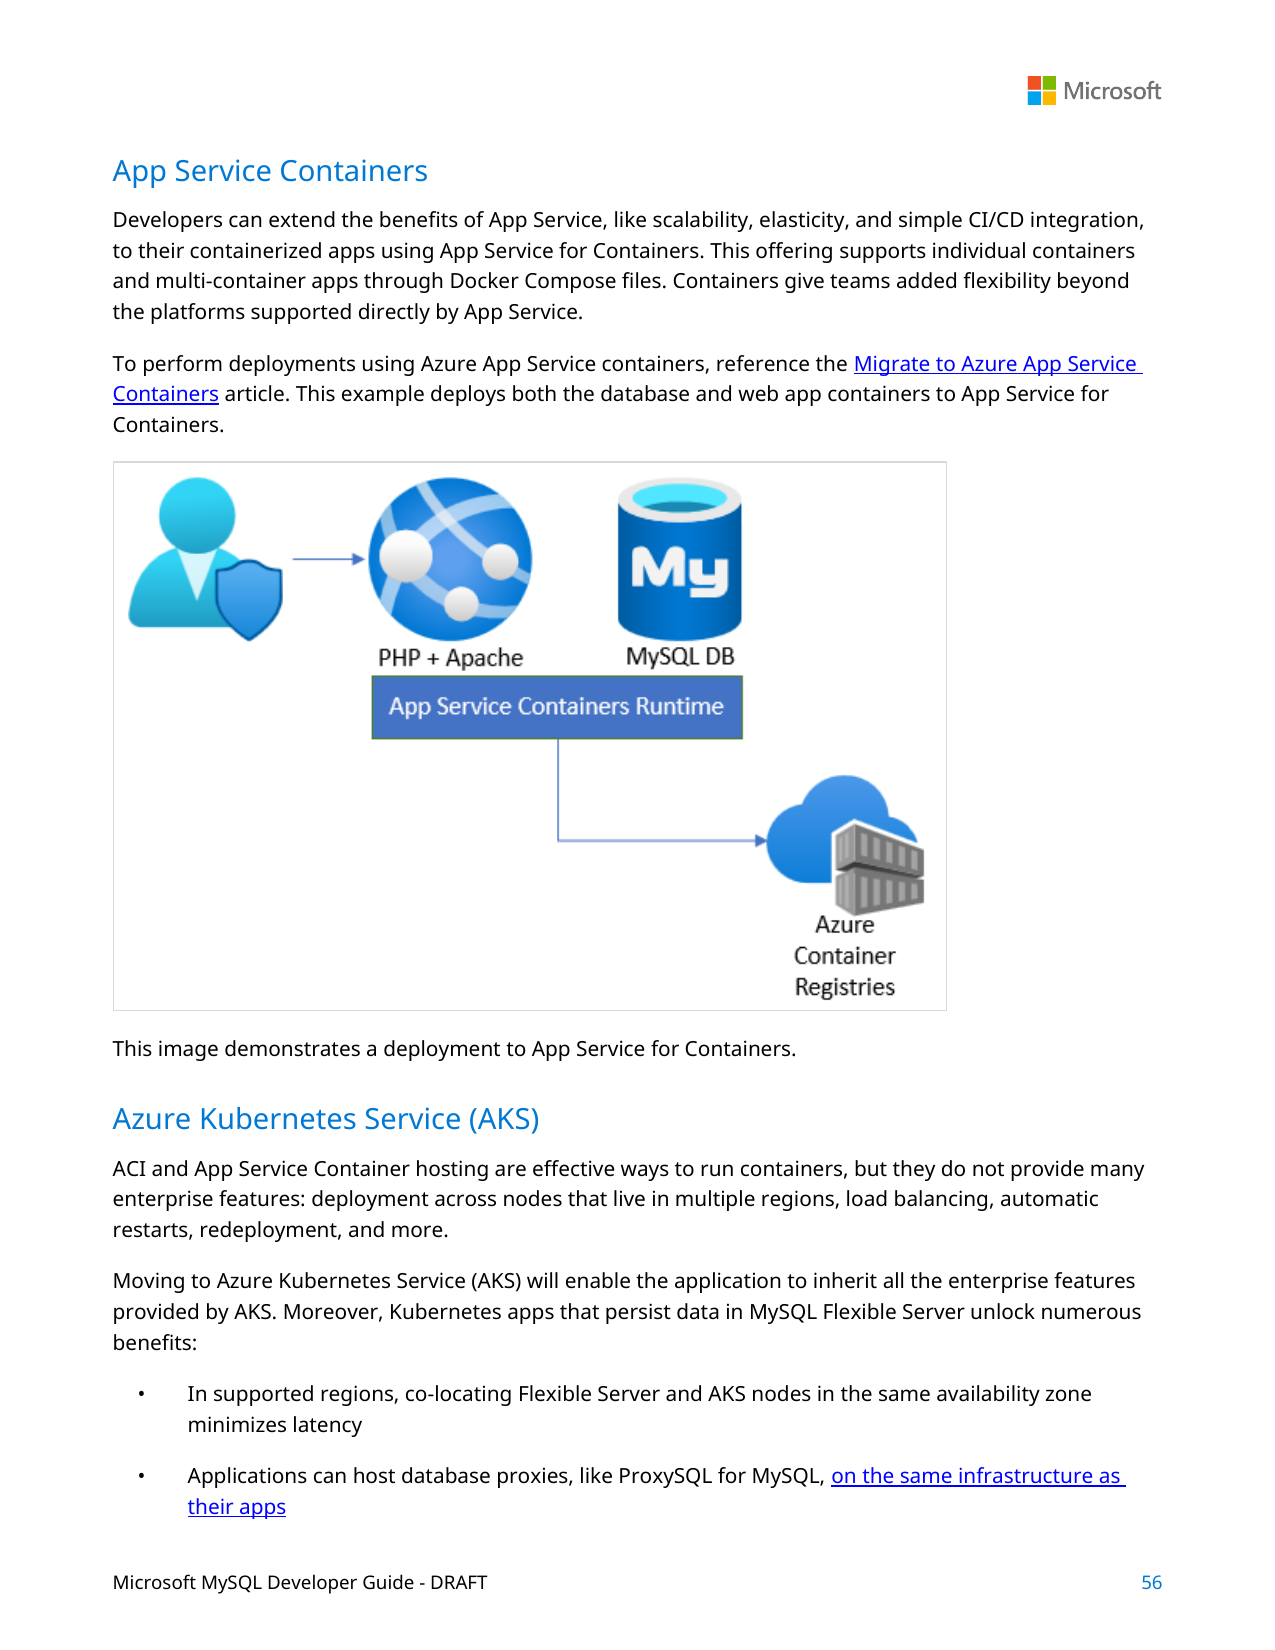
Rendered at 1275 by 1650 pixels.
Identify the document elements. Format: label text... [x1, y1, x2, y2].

picture [1026, 75, 1163, 107]
text To perform deployments using Azure App Service containers, reference the Migrate to Azure App Service Containers article. This example deploys both the database and web app containers to App Service for Containers. [112, 349, 1162, 438]
list In supported regions, co-locating Flexible Server and AKS nodes in the same availability zone minimizes latency [137, 1379, 1162, 1438]
text Moving to Azure Kubernetes Service (AKS) will enable the application to inherit all the enterprise features provided by AKS. Moreover, Kubernetes apps that persist data in MySQL Flexible Server unlock numerous benefits: [112, 1266, 1162, 1356]
picture [114, 463, 946, 1010]
text ACI and App Service Container hosting are effective ways to run containers, but they do not provide many enterprise features: deployment across nodes that live in multiple regions, load balancing, automatic restarts, redeployment, and more. [112, 1154, 1162, 1243]
list Applications can host database proxies, like ProxySQL for MySQL, on the same infrastructure as their apps [137, 1461, 1162, 1520]
subtitle Azure Kubernetes Service (AKS) [112, 1098, 1162, 1138]
text Developers can extend the benefits of App Service, like scalability, elasticity, and simple CI/CD integration, to their containerized apps using App Service for Containers. This offering supports individual containers and multi-container apps through Docker Compose files. Containers give teams added flexibility beyond the platforms supported directly by App Service. [112, 205, 1162, 326]
text This image demonstrates a deployment to App Service for Containers. [112, 1034, 1162, 1063]
subtitle App Service Containers [112, 150, 1162, 190]
